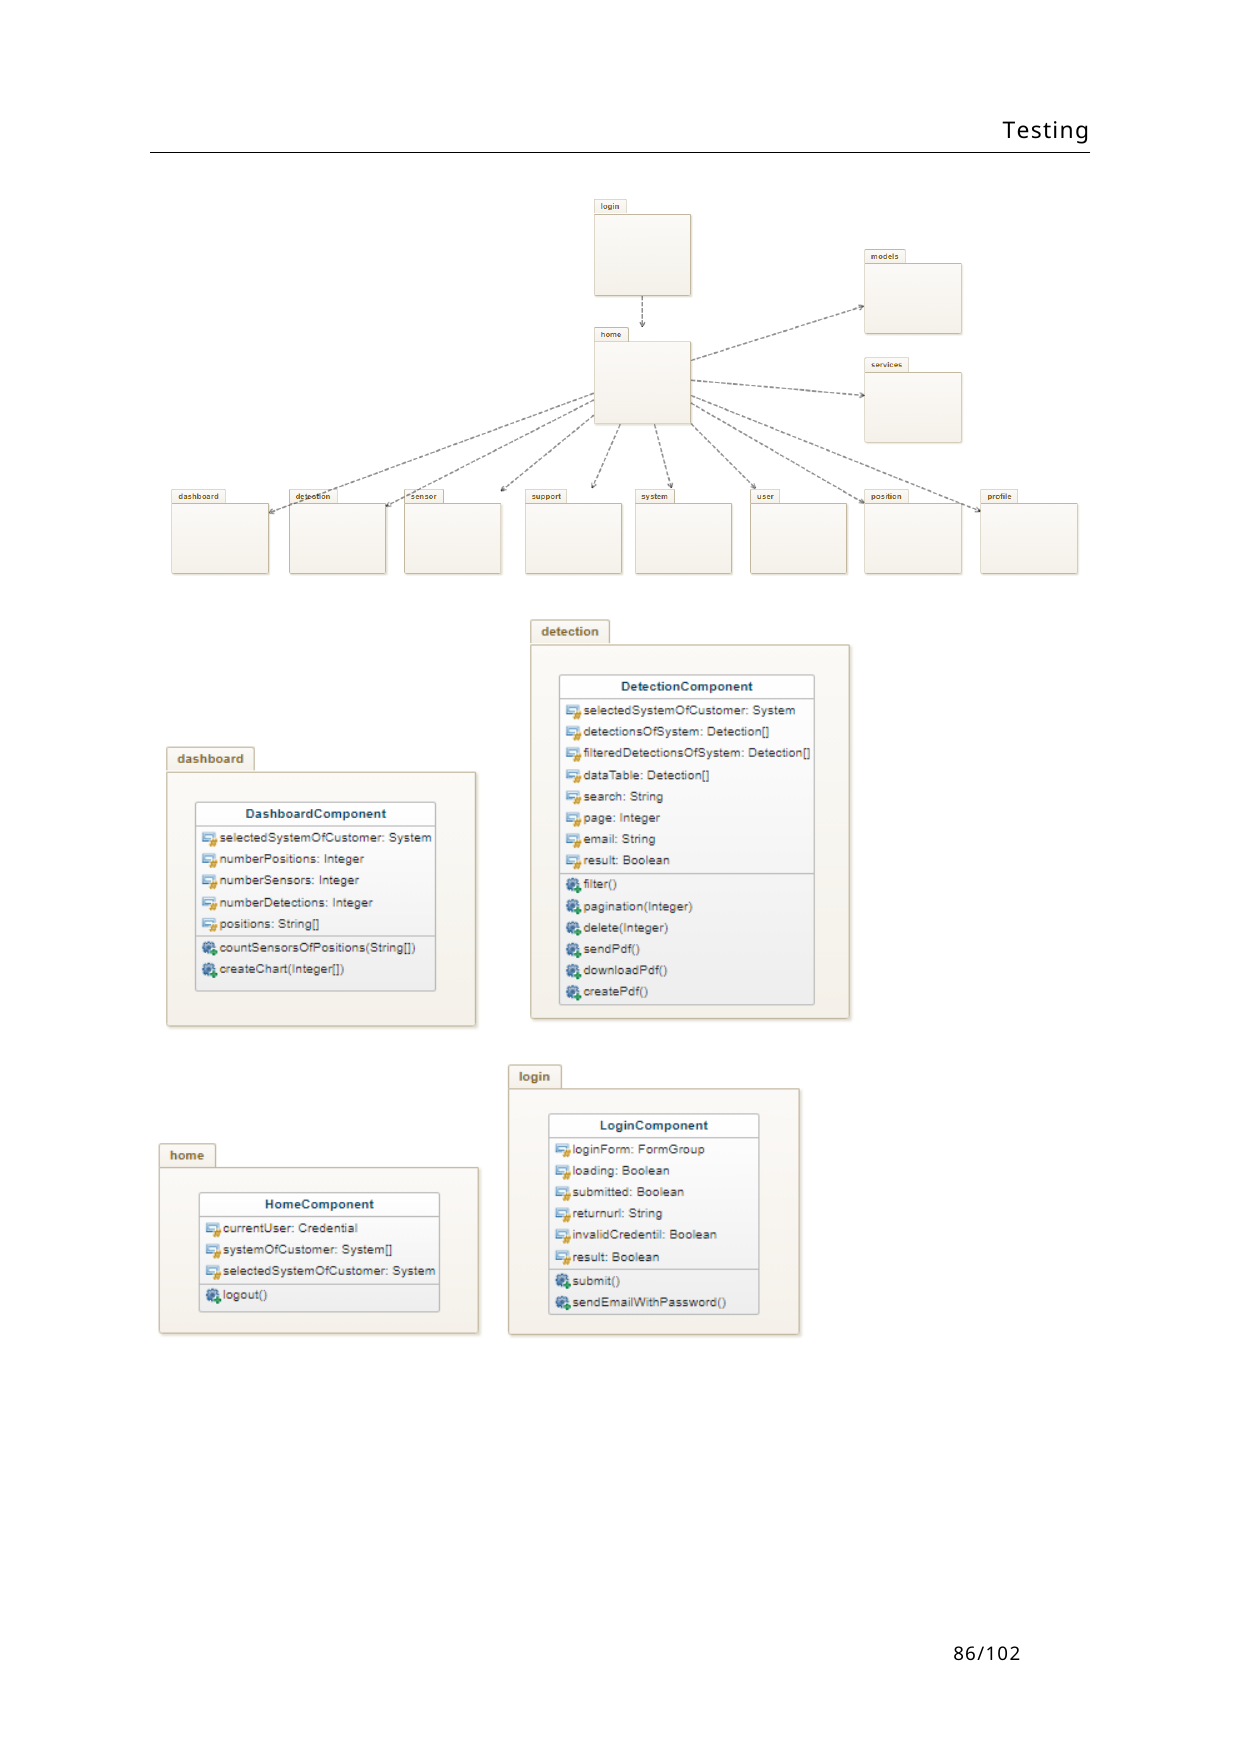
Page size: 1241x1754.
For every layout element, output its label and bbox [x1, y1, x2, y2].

picture [150, 602, 880, 1359]
picture [150, 187, 1089, 591]
